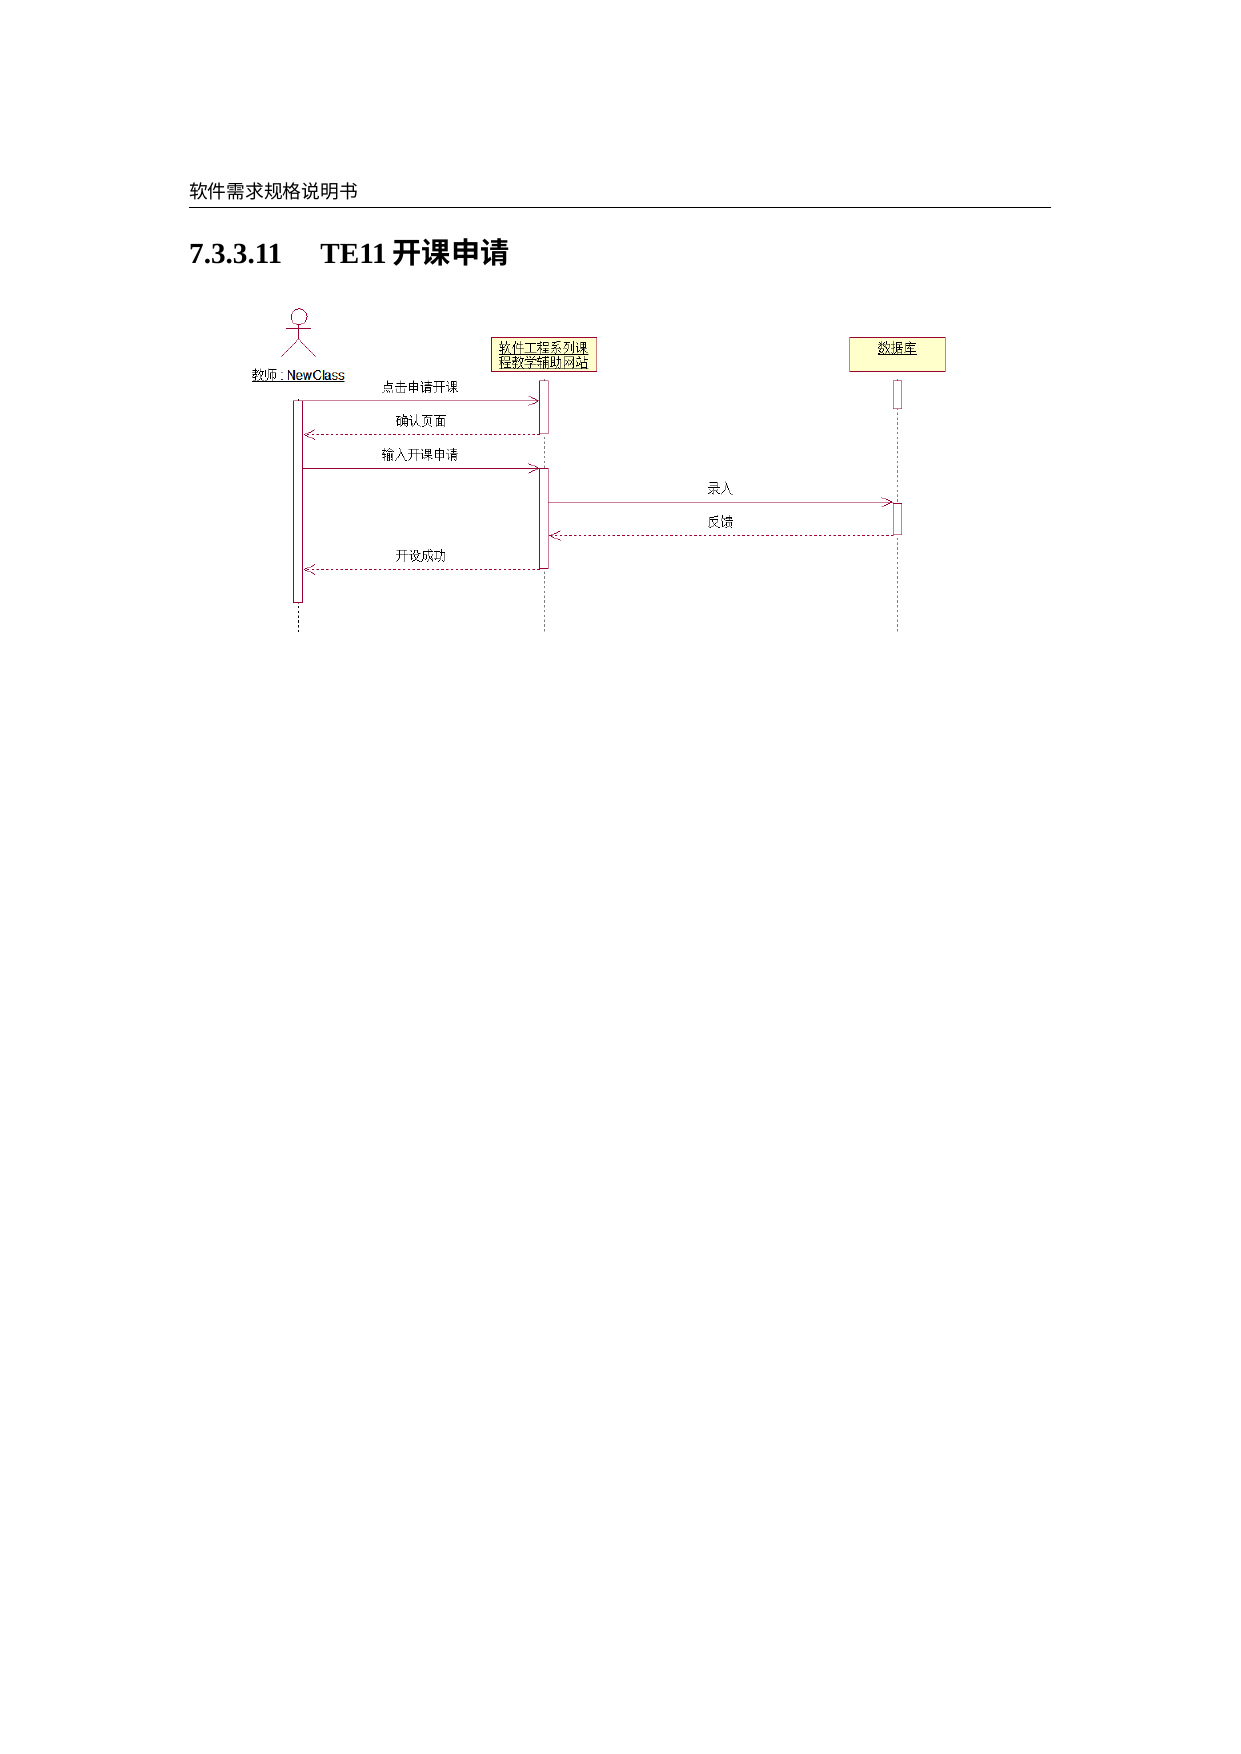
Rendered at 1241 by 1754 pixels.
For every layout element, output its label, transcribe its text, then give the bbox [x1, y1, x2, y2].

subtitle TE11开课申请 [189, 229, 1051, 271]
picture [188, 271, 1054, 632]
